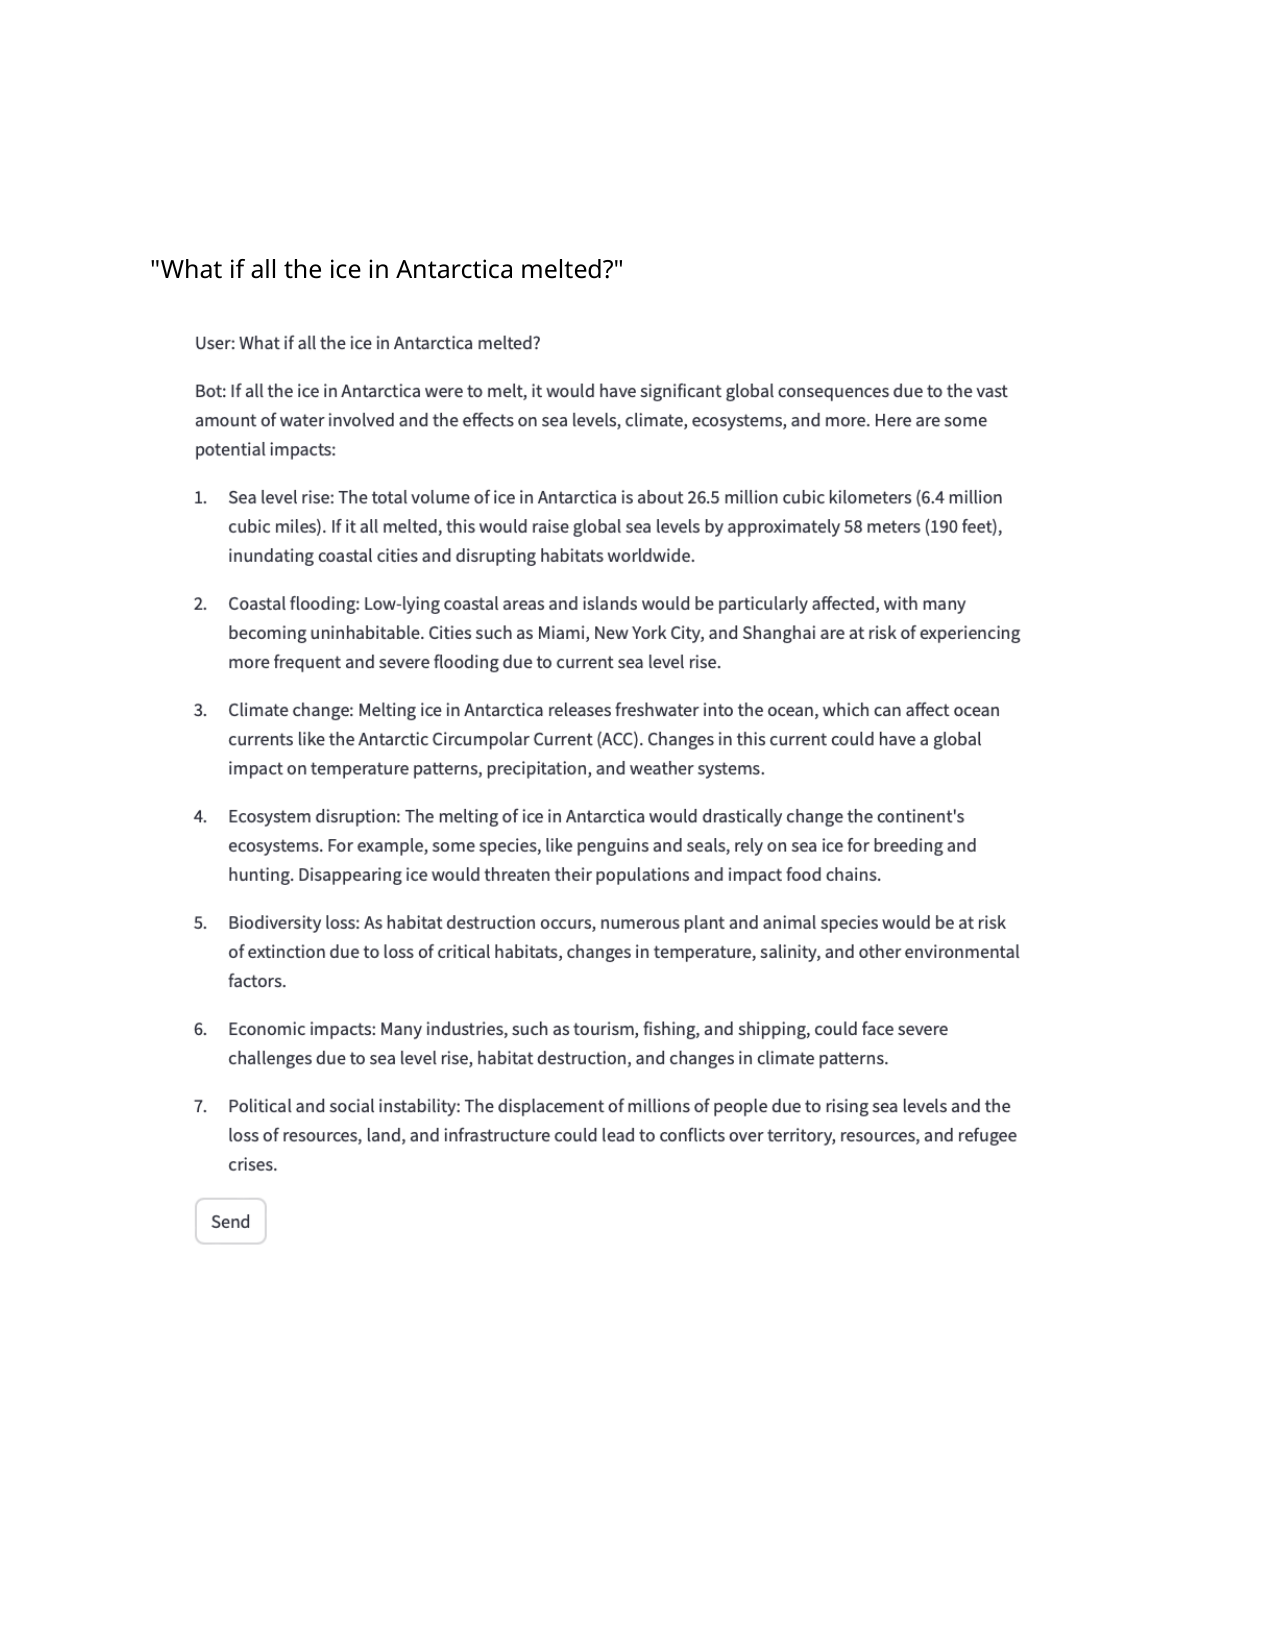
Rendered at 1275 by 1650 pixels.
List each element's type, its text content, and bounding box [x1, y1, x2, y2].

text "What if all the ice in Antarctica melted?" [150, 252, 1125, 286]
picture [150, 320, 1075, 1279]
